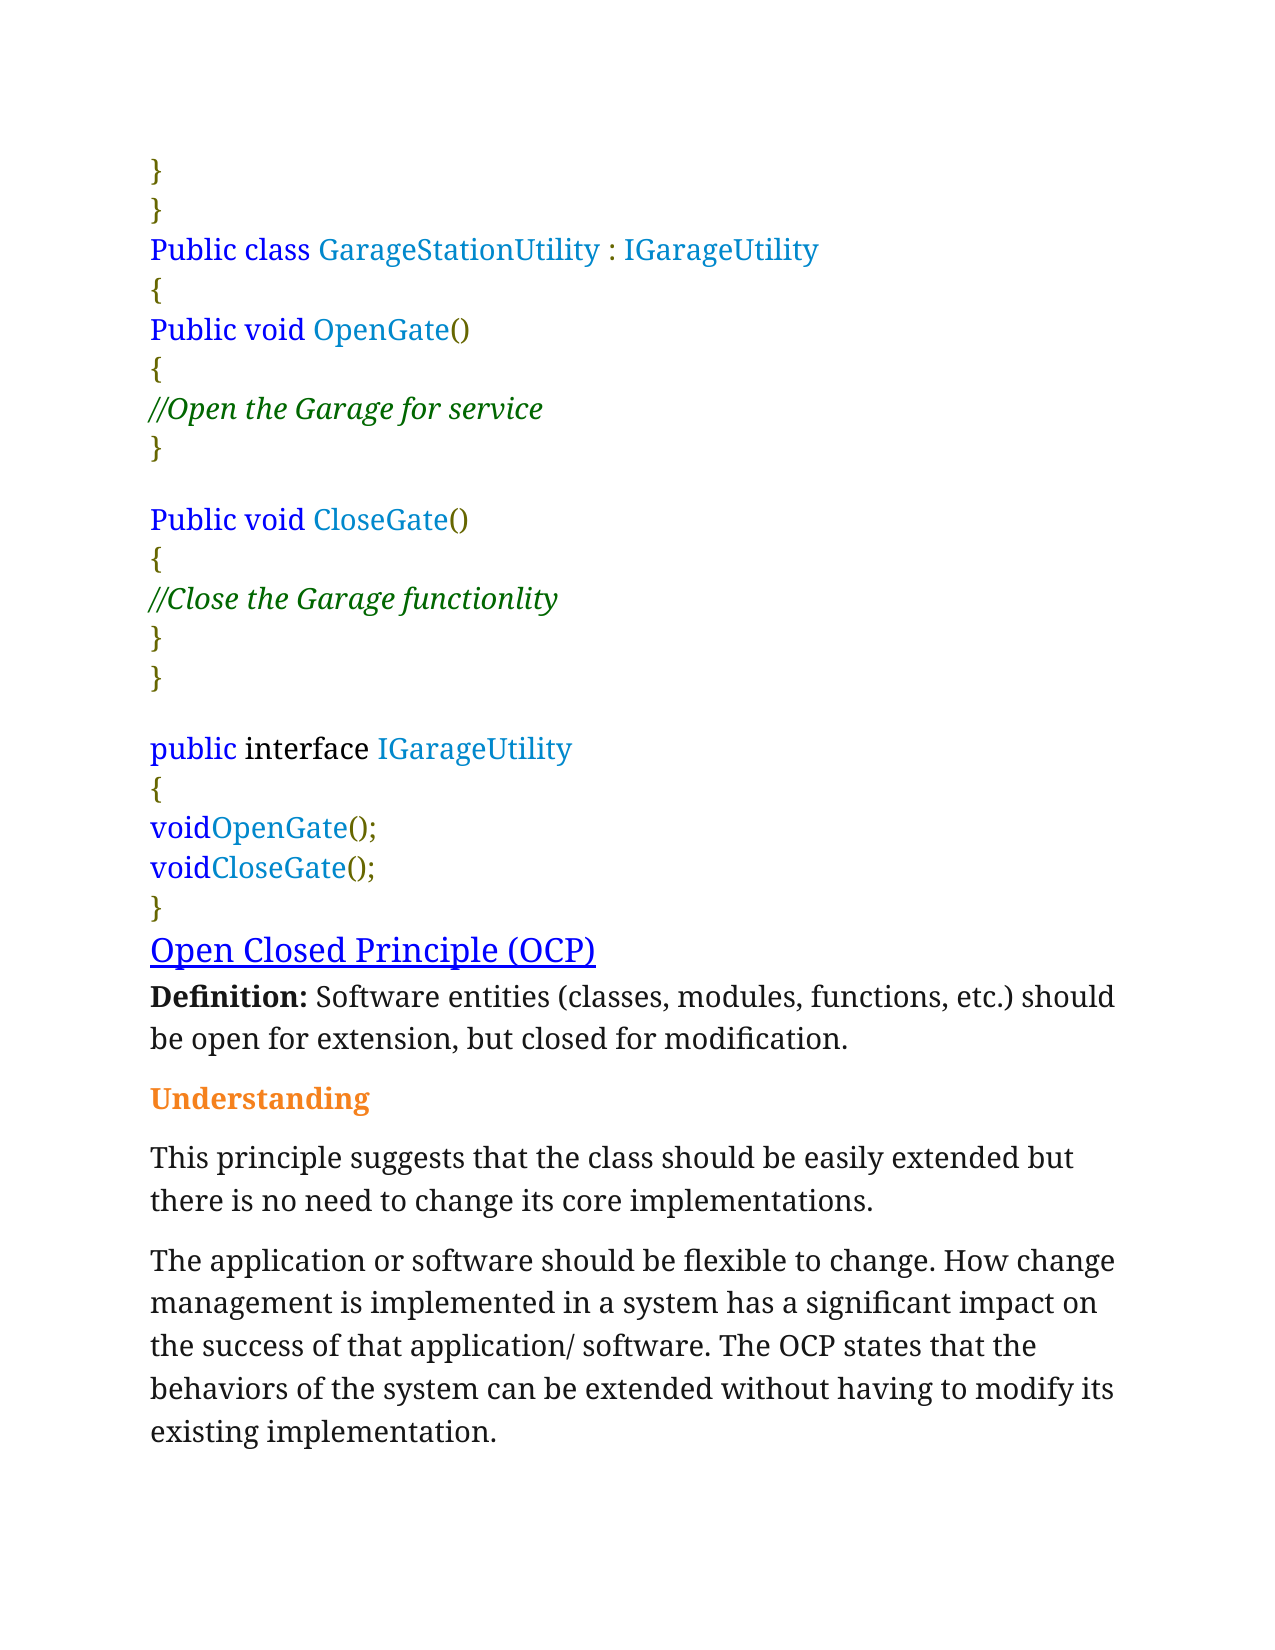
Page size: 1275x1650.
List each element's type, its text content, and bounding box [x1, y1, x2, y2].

text //Close the Garage functionlity [150, 578, 1125, 618]
text //Open the Garage for service [150, 388, 1125, 428]
text Public void OpenGate() [150, 309, 1125, 348]
text } [150, 190, 1125, 229]
subtitle Open Closed Principle (OCP) [150, 927, 1125, 972]
text } [150, 150, 1125, 190]
text } [150, 657, 1125, 697]
text } [150, 428, 1125, 467]
text The application or software should be flexible to change. How change management is implemented in a system has a significant impact on the success of that application/ software. The OCP states that the behaviors of the system can be extended without having to modify its existing implementation. [150, 1240, 1125, 1451]
text { [150, 269, 1125, 309]
text } [150, 887, 1125, 927]
text } [150, 618, 1125, 657]
text Public void CloseGate() [150, 499, 1125, 538]
text { [150, 348, 1125, 388]
text Definition: Software entities (classes, modules, functions, etc.) should be open for extension, but closed for modification. [150, 976, 1125, 1058]
text Public class GarageStationUtility : IGarageUtility [150, 229, 1125, 269]
text public interface IGarageUtility [150, 728, 1125, 768]
text { [150, 538, 1125, 578]
text voidOpenGate(); [150, 808, 1125, 847]
text voidCloseGate(); [150, 847, 1125, 887]
text Understanding [150, 1078, 1125, 1118]
text This principle suggests that the class should be easily extended but there is no need to change its core implementations. [150, 1138, 1125, 1220]
text { [150, 768, 1125, 808]
